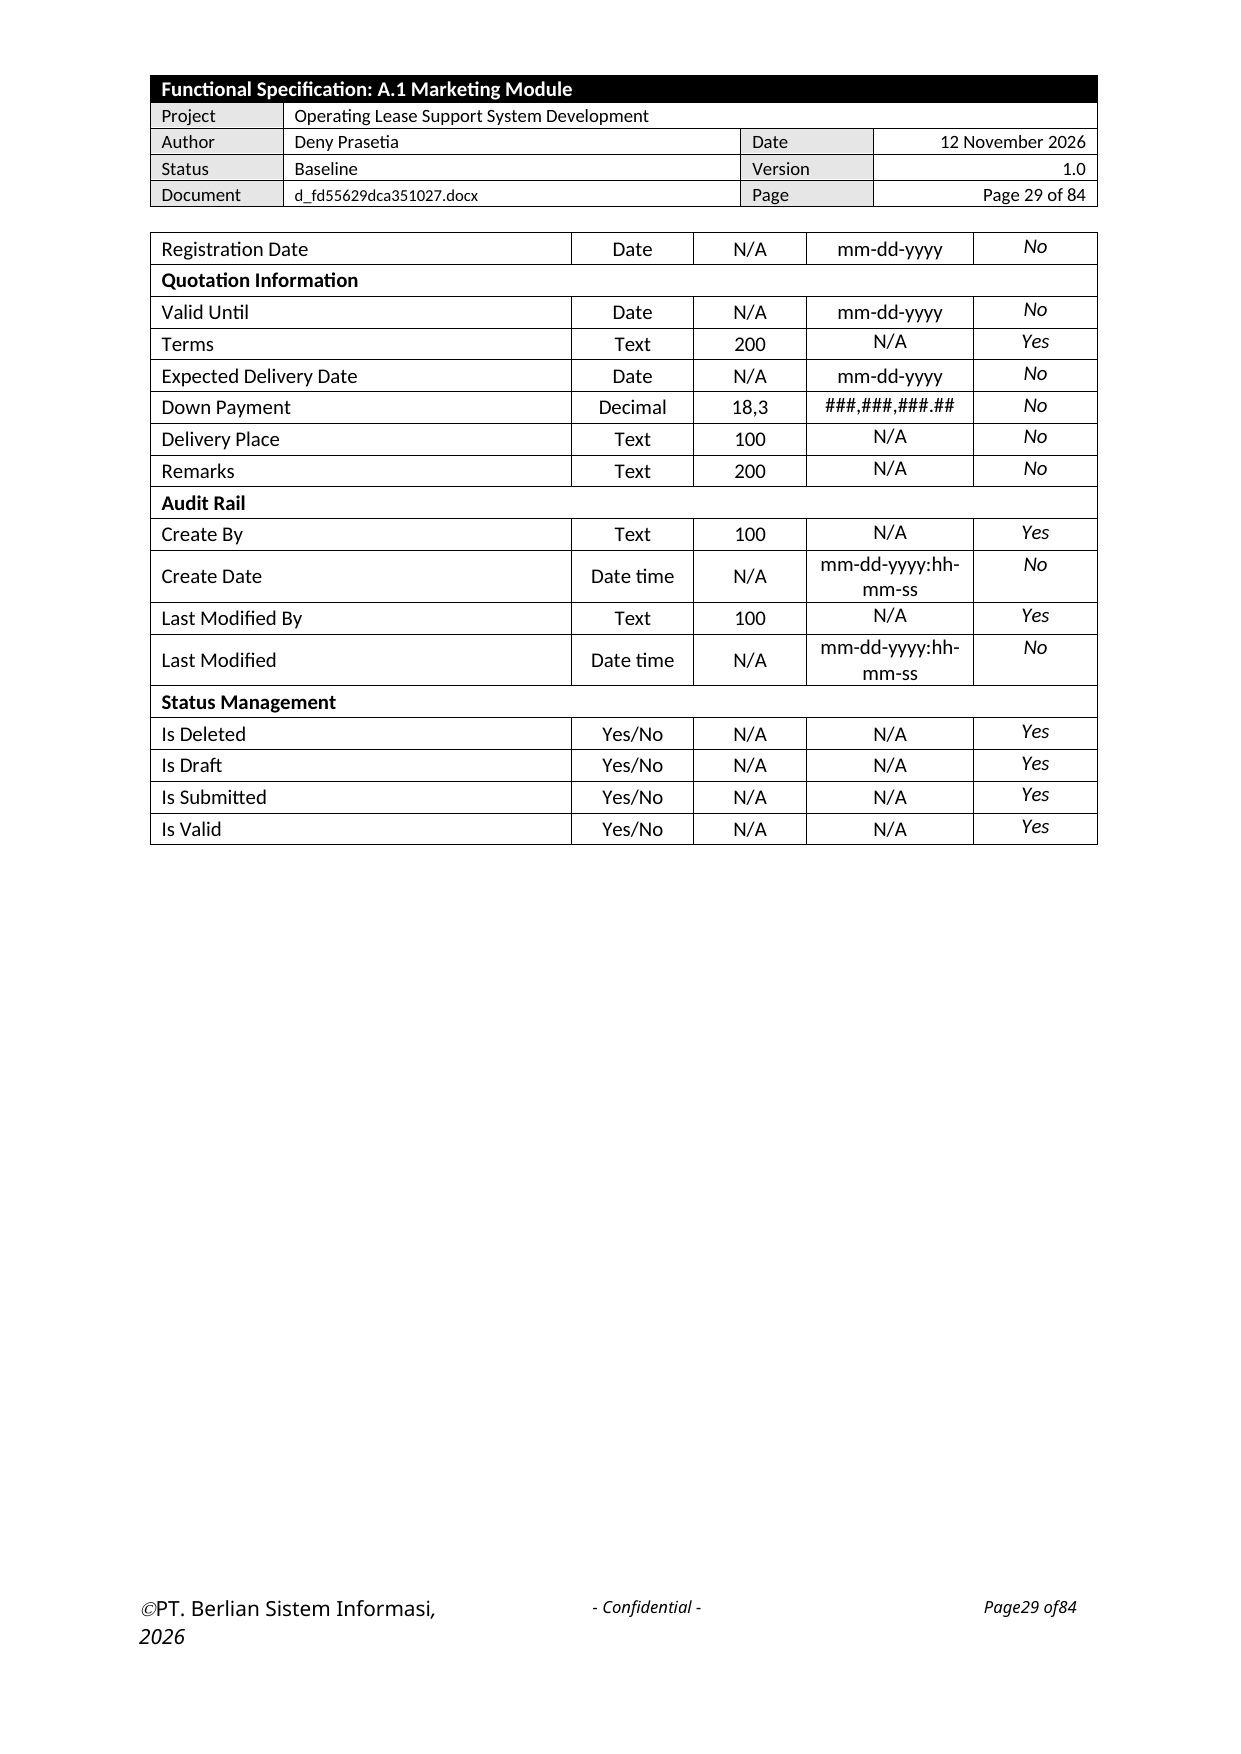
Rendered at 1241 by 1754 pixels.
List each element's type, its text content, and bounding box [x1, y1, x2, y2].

table_cell mm-dd-yyyy [807, 297, 973, 327]
table_cell Audit Rail [151, 487, 1097, 518]
table_cell Text [572, 329, 693, 359]
table_cell N/A [807, 750, 973, 781]
table_cell No [974, 551, 1097, 602]
table_cell Quotation Information [151, 265, 1097, 296]
table_cell Is Deleted [151, 718, 571, 749]
table_cell N/A [694, 750, 806, 781]
table_cell Registration Date [151, 233, 571, 264]
table_cell Date [572, 233, 693, 264]
table_cell Down Payment [151, 392, 571, 423]
table_cell N/A [807, 814, 973, 844]
table_cell Status Management [151, 686, 1097, 717]
table_cell Yes/No [572, 814, 693, 844]
table_cell Terms [151, 329, 571, 359]
table_cell Date [572, 360, 693, 391]
table_cell Text [572, 519, 693, 550]
table_cell No [974, 424, 1097, 454]
table_cell No [974, 233, 1097, 264]
table_cell 200 [694, 456, 806, 486]
table_cell No [974, 456, 1097, 486]
table_cell mm-dd-yyyy:hh-mm-ss [807, 635, 973, 685]
table_cell N/A [807, 329, 973, 359]
table_cell Expected Delivery Date [151, 360, 571, 391]
table_cell Valid Until [151, 297, 571, 327]
table_cell N/A [807, 603, 973, 633]
table_cell Yes [974, 782, 1097, 812]
table_cell No [974, 635, 1097, 685]
table_cell Last Modified By [151, 603, 571, 633]
table_cell Decimal [572, 392, 693, 423]
table_cell Yes [974, 750, 1097, 781]
table_cell Yes/No [572, 750, 693, 781]
table_cell mm-dd-yyyy [807, 360, 973, 391]
table_cell Create Date [151, 551, 571, 602]
table_cell Last Modified [151, 635, 571, 685]
table_cell ###,###,###.## [807, 392, 973, 423]
table_cell Date [572, 297, 693, 327]
table_cell Text [572, 424, 693, 454]
table_cell 100 [694, 603, 806, 633]
table_cell N/A [694, 233, 806, 264]
table_cell No [974, 297, 1097, 327]
table_cell Is Draft [151, 750, 571, 781]
table_cell N/A [807, 519, 973, 550]
table_cell N/A [807, 718, 973, 749]
table_cell Yes [974, 814, 1097, 844]
table_cell N/A [694, 360, 806, 391]
table_cell N/A [694, 551, 806, 602]
table_cell Yes/No [572, 718, 693, 749]
table_cell Text [572, 603, 693, 633]
table_cell mm-dd-yyyy [807, 233, 973, 264]
table_cell Is Submitted [151, 782, 571, 812]
table_cell N/A [694, 718, 806, 749]
table_cell N/A [694, 814, 806, 844]
table_cell Text [572, 456, 693, 486]
table_cell Remarks [151, 456, 571, 486]
table_cell Yes [974, 519, 1097, 550]
table_cell 100 [694, 424, 806, 454]
table_cell 200 [694, 329, 806, 359]
table_cell 100 [694, 519, 806, 550]
table_cell Date time [572, 635, 693, 685]
table_cell No [974, 392, 1097, 423]
table_cell 18,3 [694, 392, 806, 423]
table_cell N/A [807, 424, 973, 454]
table_cell Yes [974, 603, 1097, 633]
table_cell Is Valid [151, 814, 571, 844]
table_cell N/A [694, 297, 806, 327]
table_cell Delivery Place [151, 424, 571, 454]
table_cell N/A [694, 635, 806, 685]
table_cell Create By [151, 519, 571, 550]
table_cell Yes [974, 329, 1097, 359]
table_cell N/A [694, 782, 806, 812]
table_cell N/A [807, 782, 973, 812]
table_cell No [974, 360, 1097, 391]
table_cell Yes [974, 718, 1097, 749]
table_cell Yes/No [572, 782, 693, 812]
table_cell mm-dd-yyyy:hh-mm-ss [807, 551, 973, 602]
table_cell N/A [807, 456, 973, 486]
table_cell Date time [572, 551, 693, 602]
